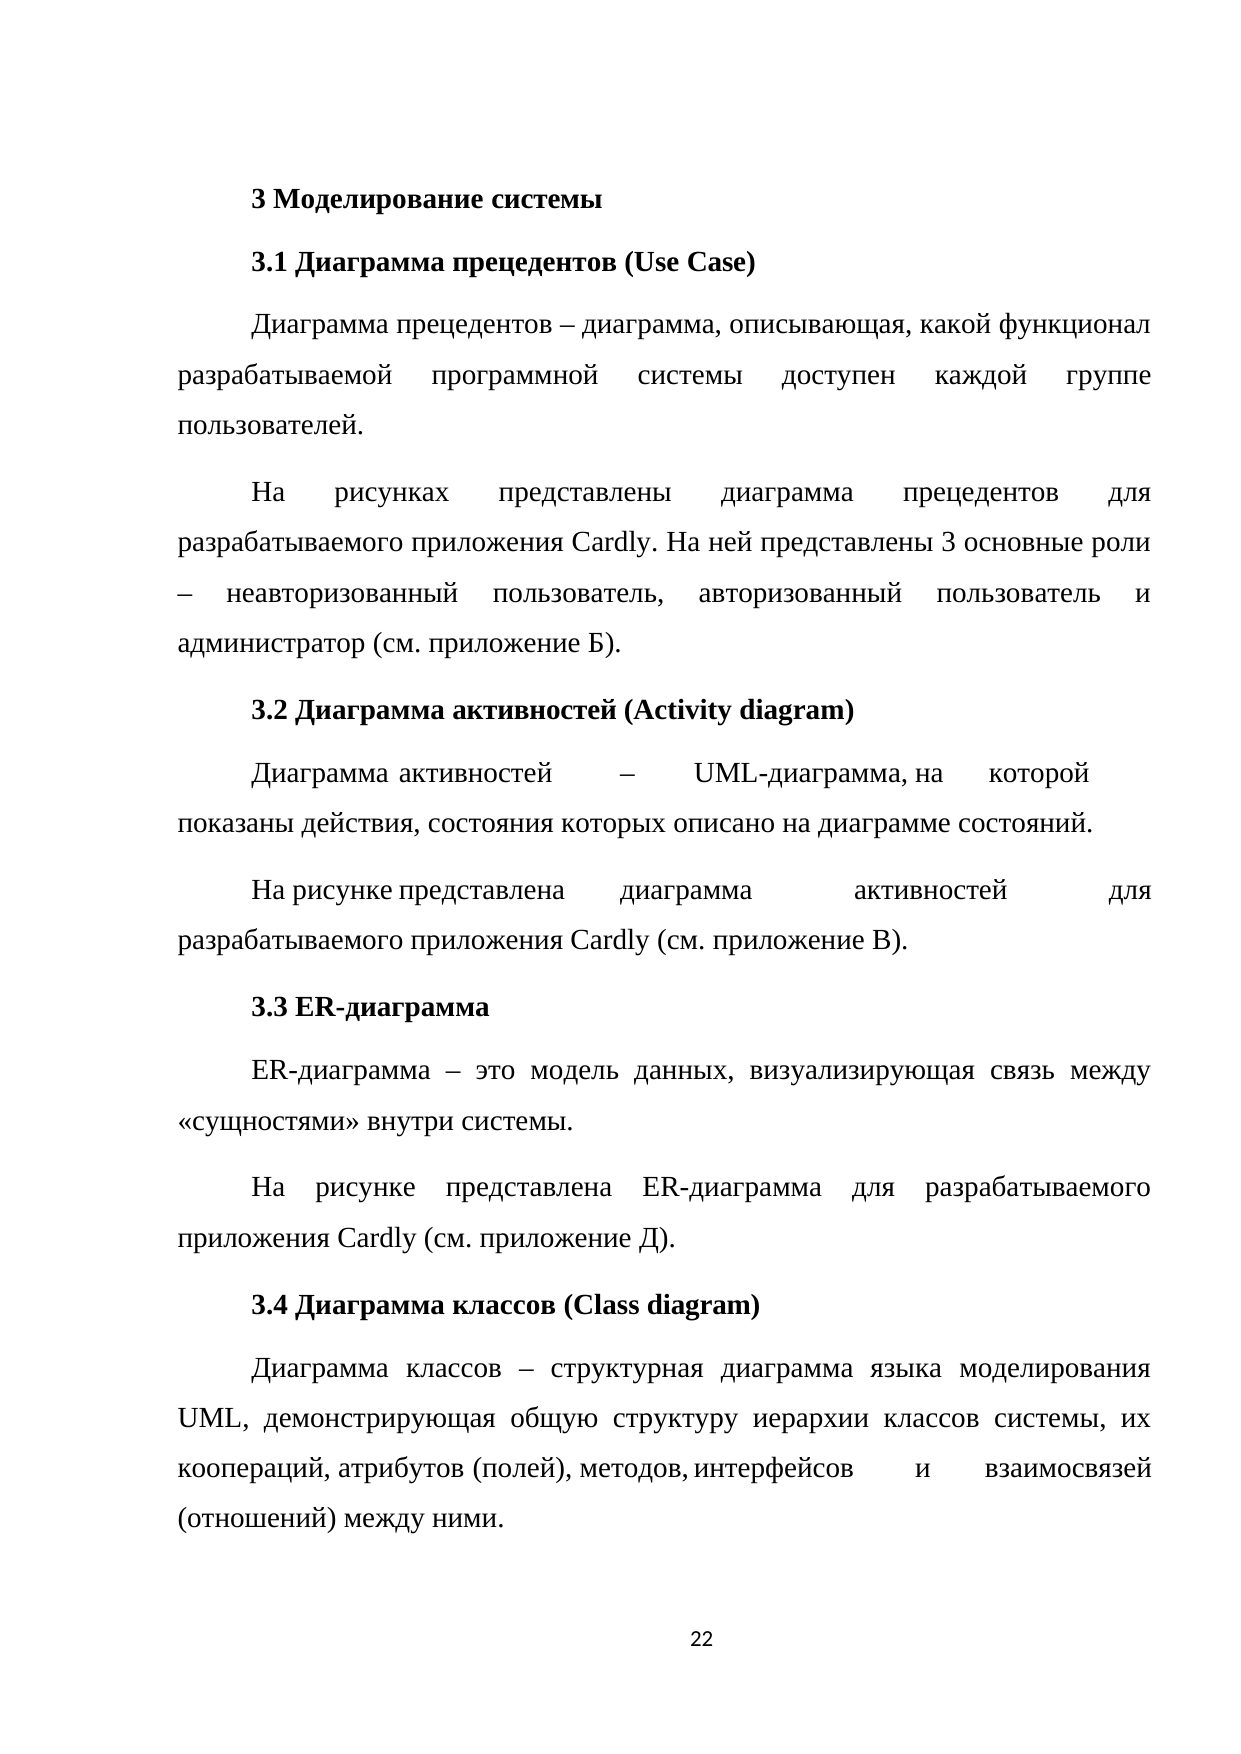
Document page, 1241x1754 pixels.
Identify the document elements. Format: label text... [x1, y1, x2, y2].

text Диаграмма классов – структурная диаграмма языка моделирования UML, демонстрирующая общую структуру иерархии классов системы, их коопераций, атрибутов (полей), методов, интерфейсов и взаимосвязей (отношений) между ними. [177, 1350, 1152, 1534]
text На рисунке представлена ER-диаграмма для разрабатываемого приложения Cardly (см. приложение Д). [177, 1169, 1152, 1253]
text Диаграмма активностей – UML-диаграмма, на которой показаны действия, состояния которых описано на диаграмме состояний. [177, 755, 1152, 839]
text На рисунке представлена диаграмма активностей для разрабатываемого приложения Cardly (см. приложение В). [177, 872, 1152, 956]
text ER-диаграмма [251, 989, 1152, 1023]
text На рисунках представлены диаграмма прецедентов для разрабатываемого приложения Cardly. На ней представлены 3 основные роли – неавторизованный пользователь, авторизованный пользователь и администратор (см. приложение Б). [177, 474, 1152, 659]
text Диаграмма классов (Class diagram) [251, 1287, 1152, 1320]
text Диаграмма активностей (Activity diagram) [251, 692, 1152, 726]
text Моделирование системы [251, 181, 1152, 214]
text Диаграмма прецедентов – диаграмма, описывающая, какой функционал разрабатываемой программной системы доступен каждой группе пользователей. [177, 307, 1152, 441]
text Диаграмма прецедентов (Use Case) [251, 244, 1152, 277]
text ER-диаграмма – это модель данных, визуализирующая связь между «сущностями» внутри системы. [177, 1052, 1152, 1136]
